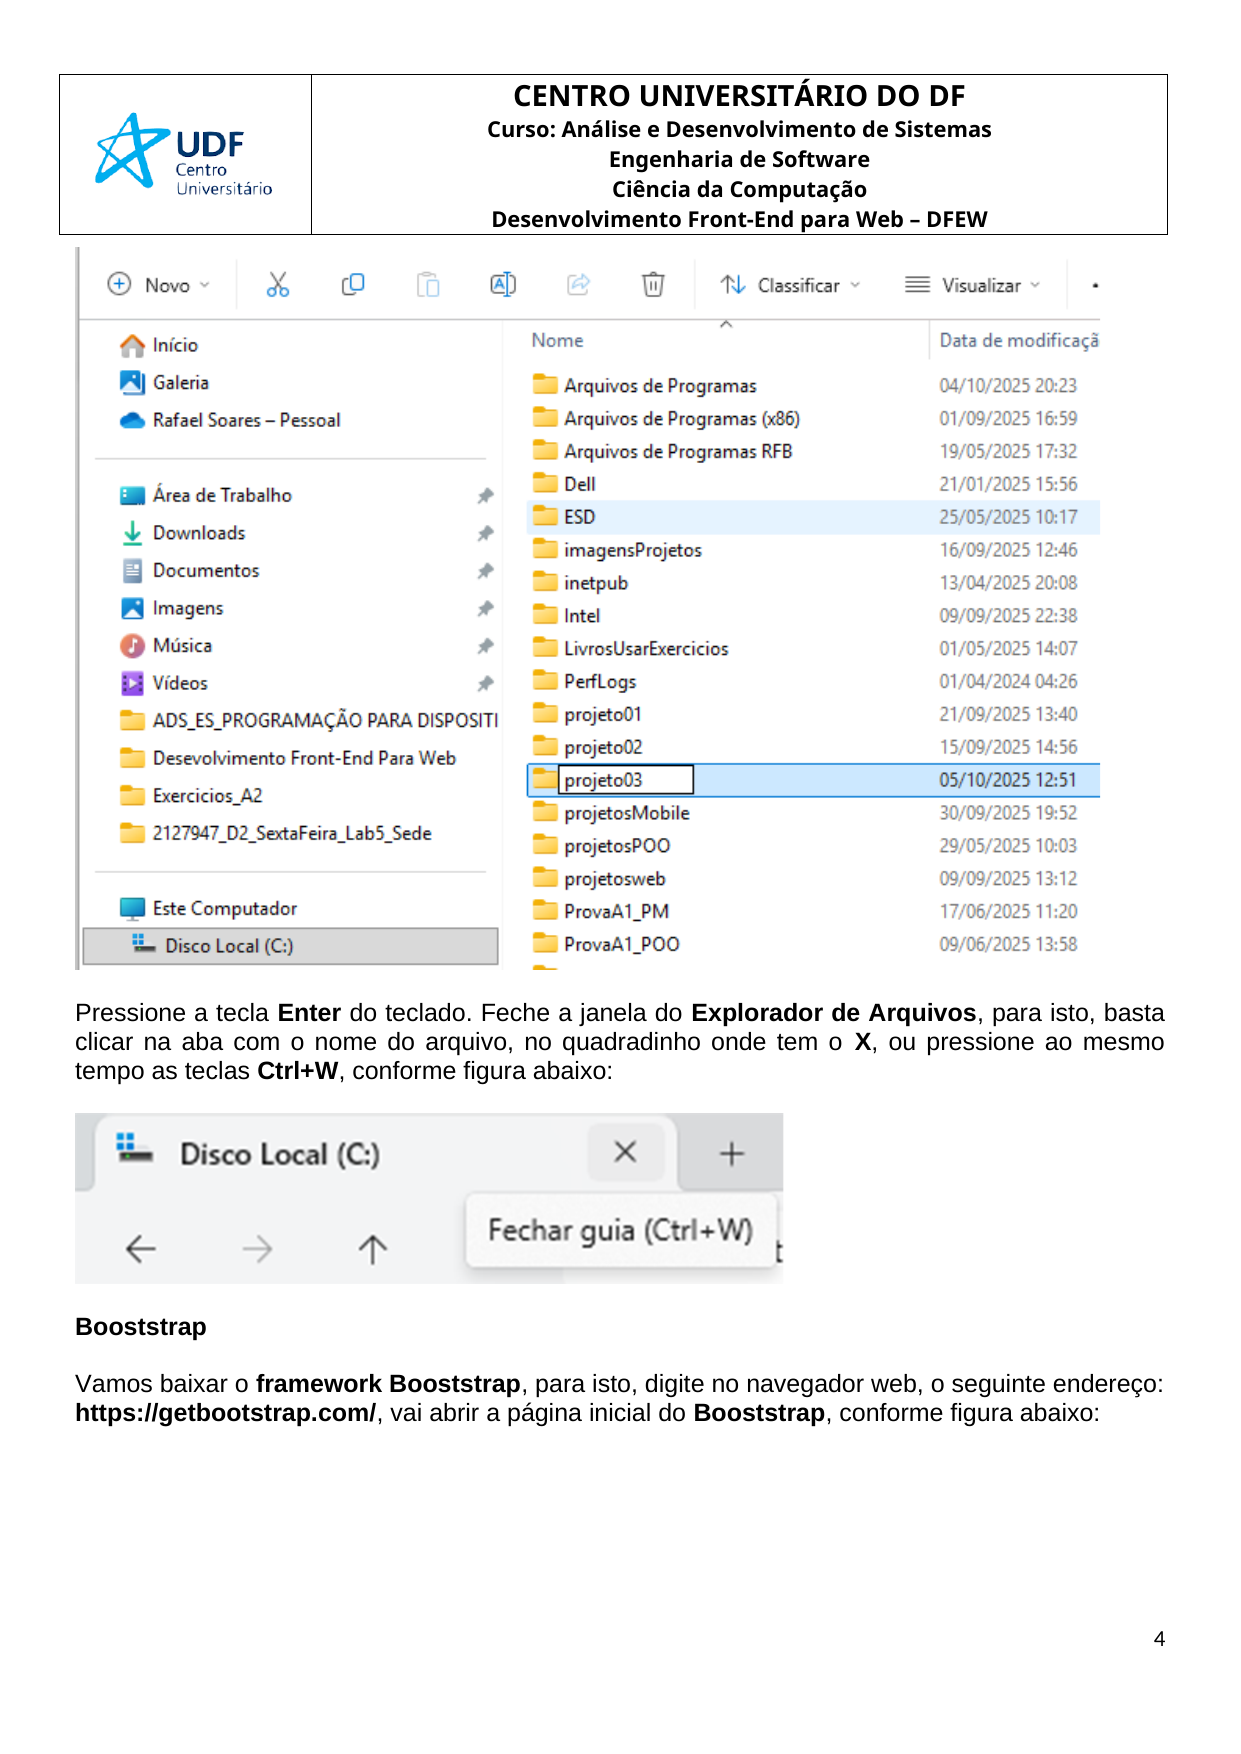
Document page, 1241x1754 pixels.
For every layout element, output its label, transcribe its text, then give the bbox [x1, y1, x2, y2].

text Pressione a tecla Enter do teclado. Feche a janela do Explorador de Arquivos, para isto, basta clicar na aba com o nome do arquivo, no quadradinho onde tem o X, ou pressione ao mesmo tempo as teclas Ctrl+W, conforme figura abaixo: [75, 998, 1165, 1084]
picture [75, 247, 1100, 970]
text Vamos baixar o framework Booststrap, para isto, digite no navegador web, o seguinte endereço: https://getbootstrap.com/, vai abrir a página inicial do Booststrap, conforme figura abaixo: [75, 1369, 1165, 1427]
text Booststrap [75, 1312, 1165, 1341]
picture [85, 79, 286, 230]
picture [75, 1113, 784, 1284]
